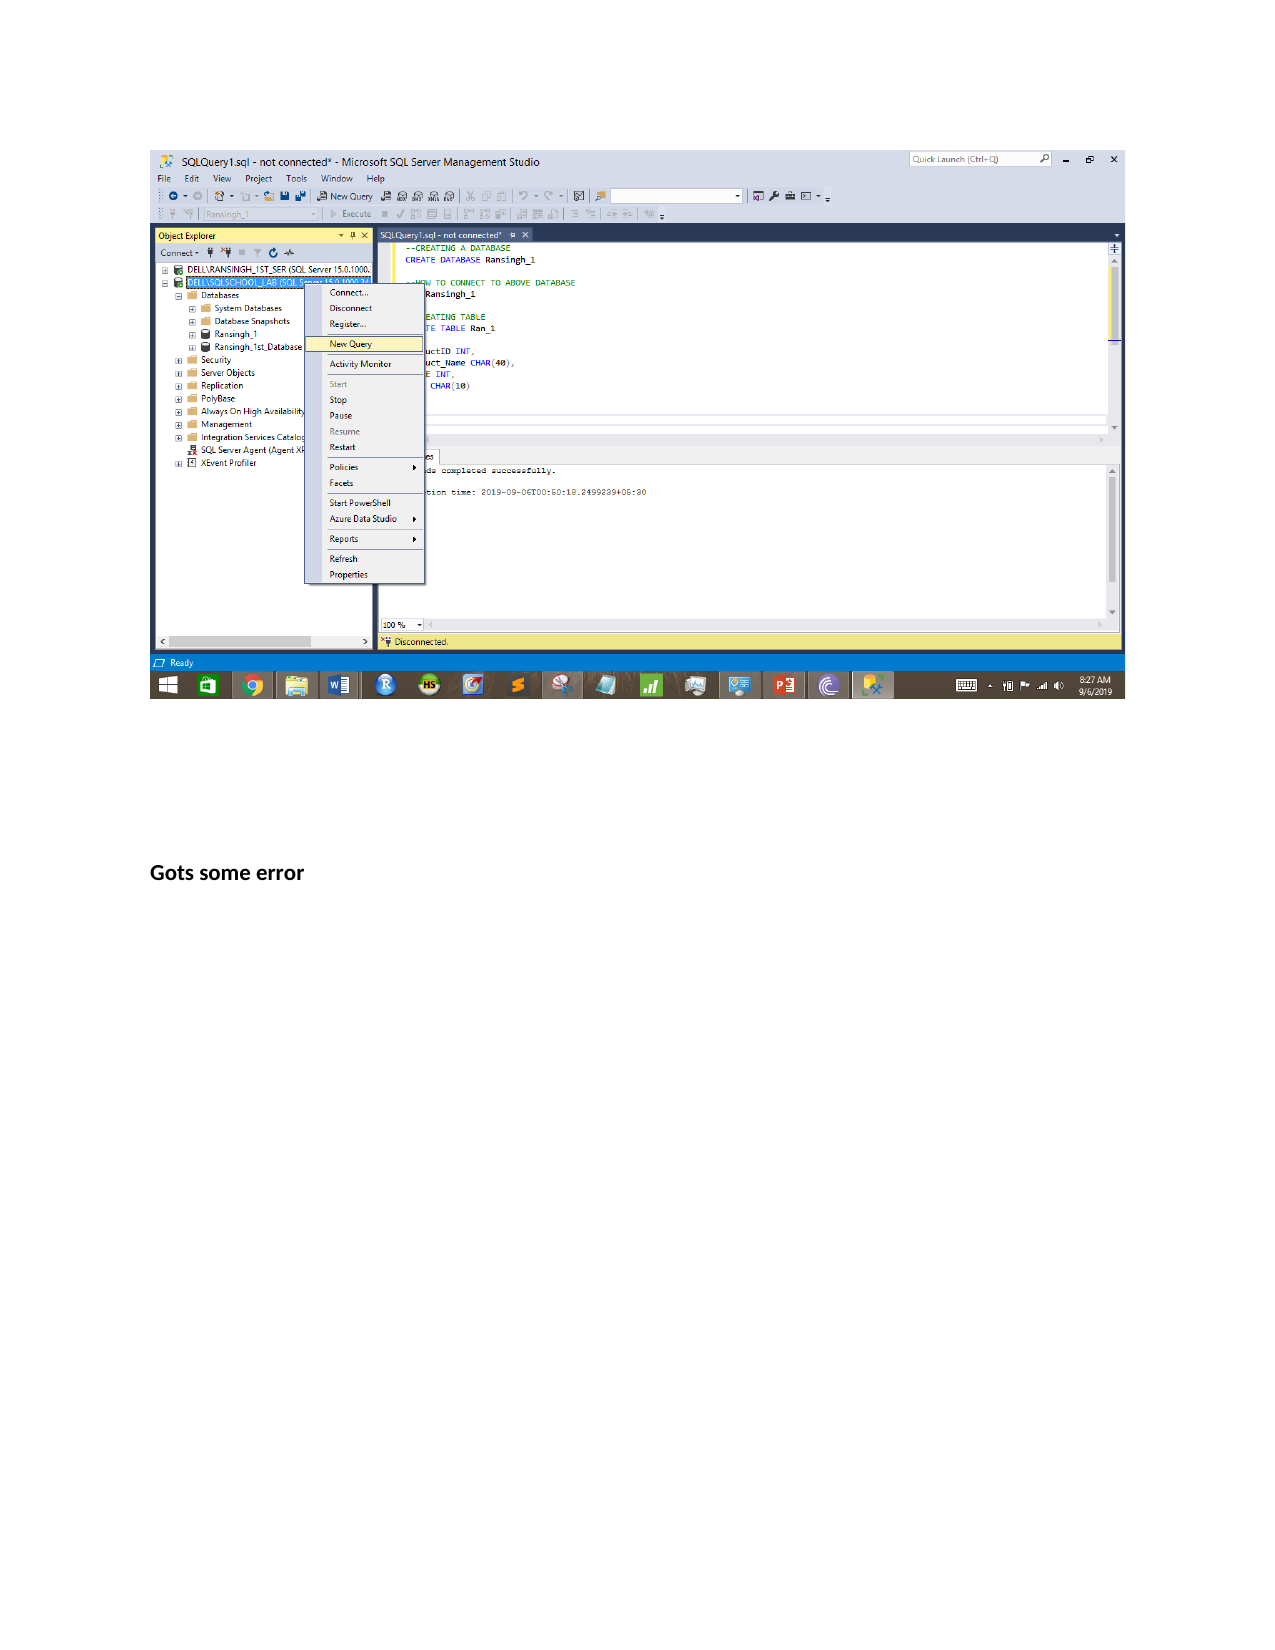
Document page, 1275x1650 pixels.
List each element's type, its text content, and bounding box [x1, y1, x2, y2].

picture [150, 150, 1125, 699]
text Gots some error [150, 858, 1125, 886]
